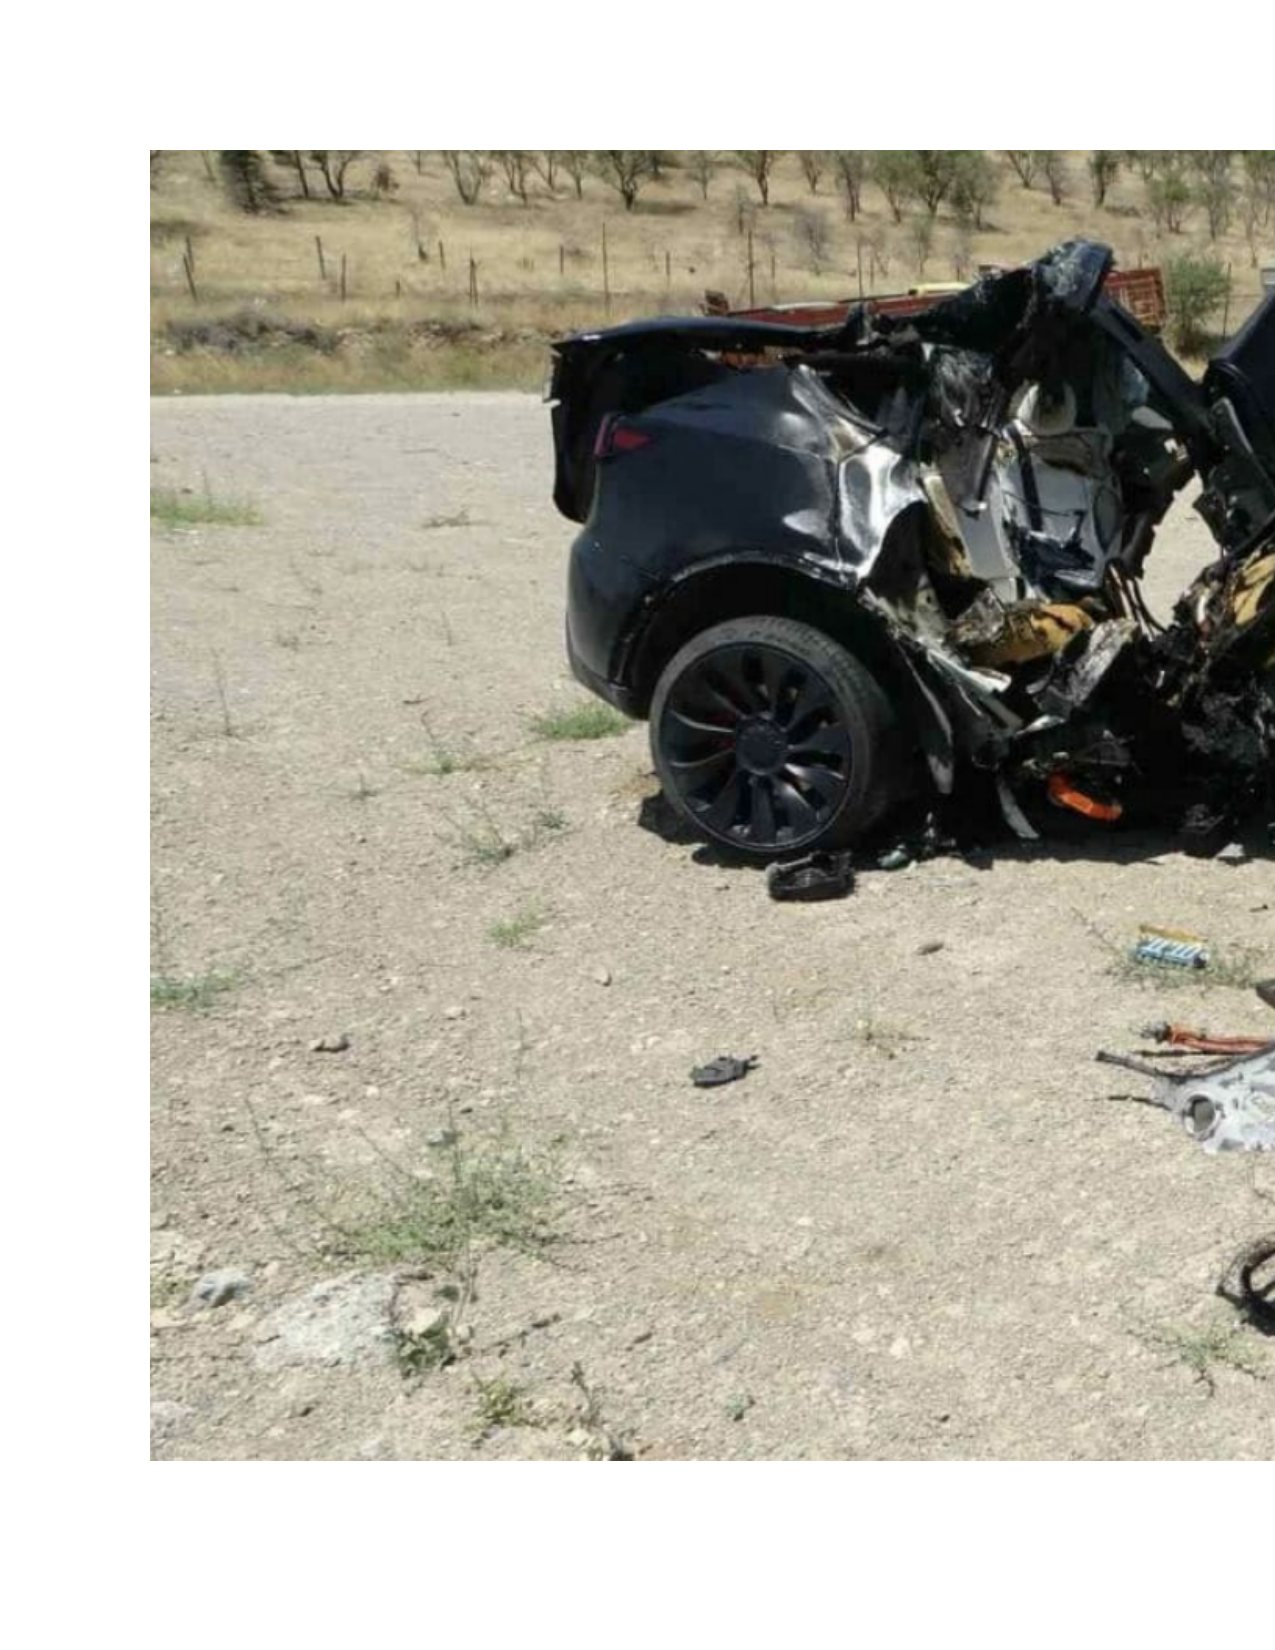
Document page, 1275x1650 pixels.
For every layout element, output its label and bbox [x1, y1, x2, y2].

picture [150, 150, 1275, 1461]
